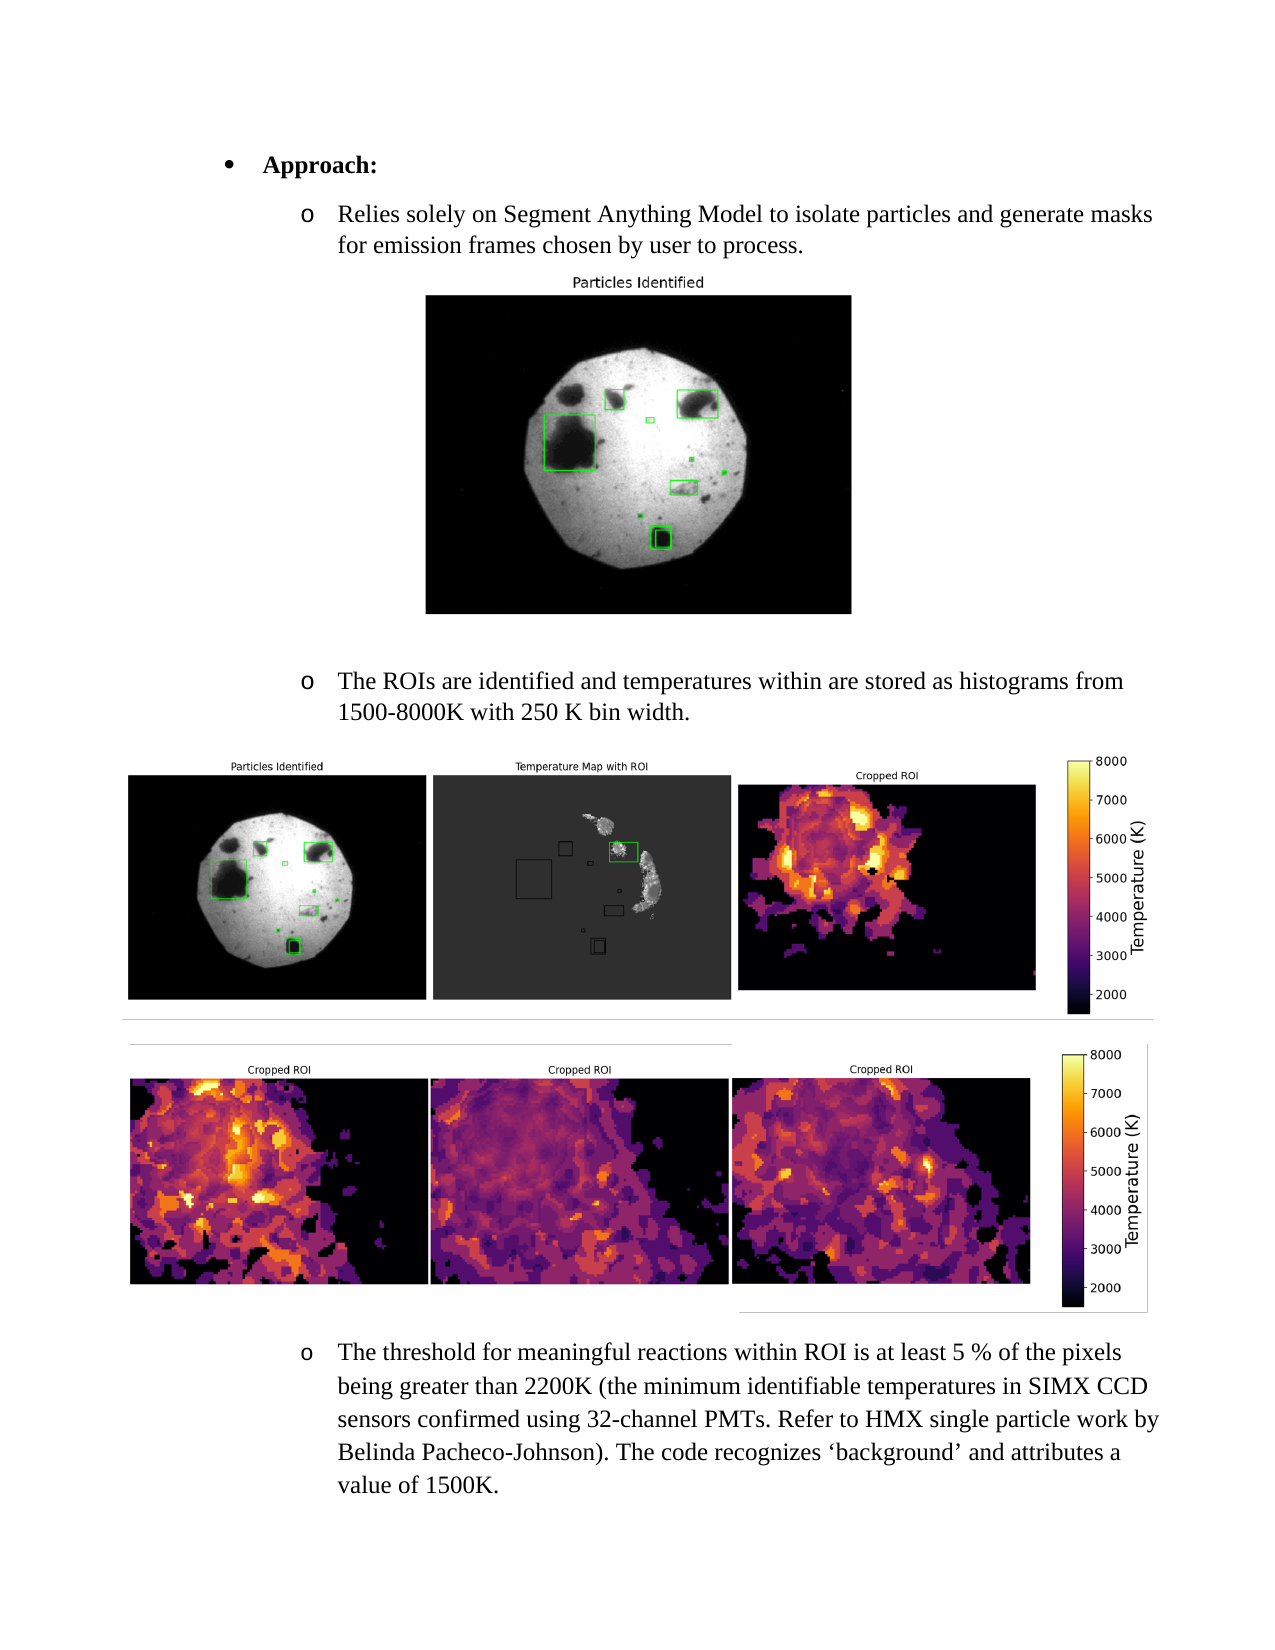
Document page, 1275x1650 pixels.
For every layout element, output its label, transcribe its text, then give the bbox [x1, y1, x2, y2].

list Approach: [225, 150, 1162, 179]
picture [417, 259, 858, 642]
subtitle Relies solely on Segment Anything Model to isolate particles and generate masks for emission frames chosen by user to process. [300, 199, 1162, 259]
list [300, 1337, 1162, 1499]
picture [122, 751, 1153, 1313]
subtitle The ROIs are identified and temperatures within are stored as histograms from 1500-8000K with 250 K bin width. [300, 666, 1162, 726]
